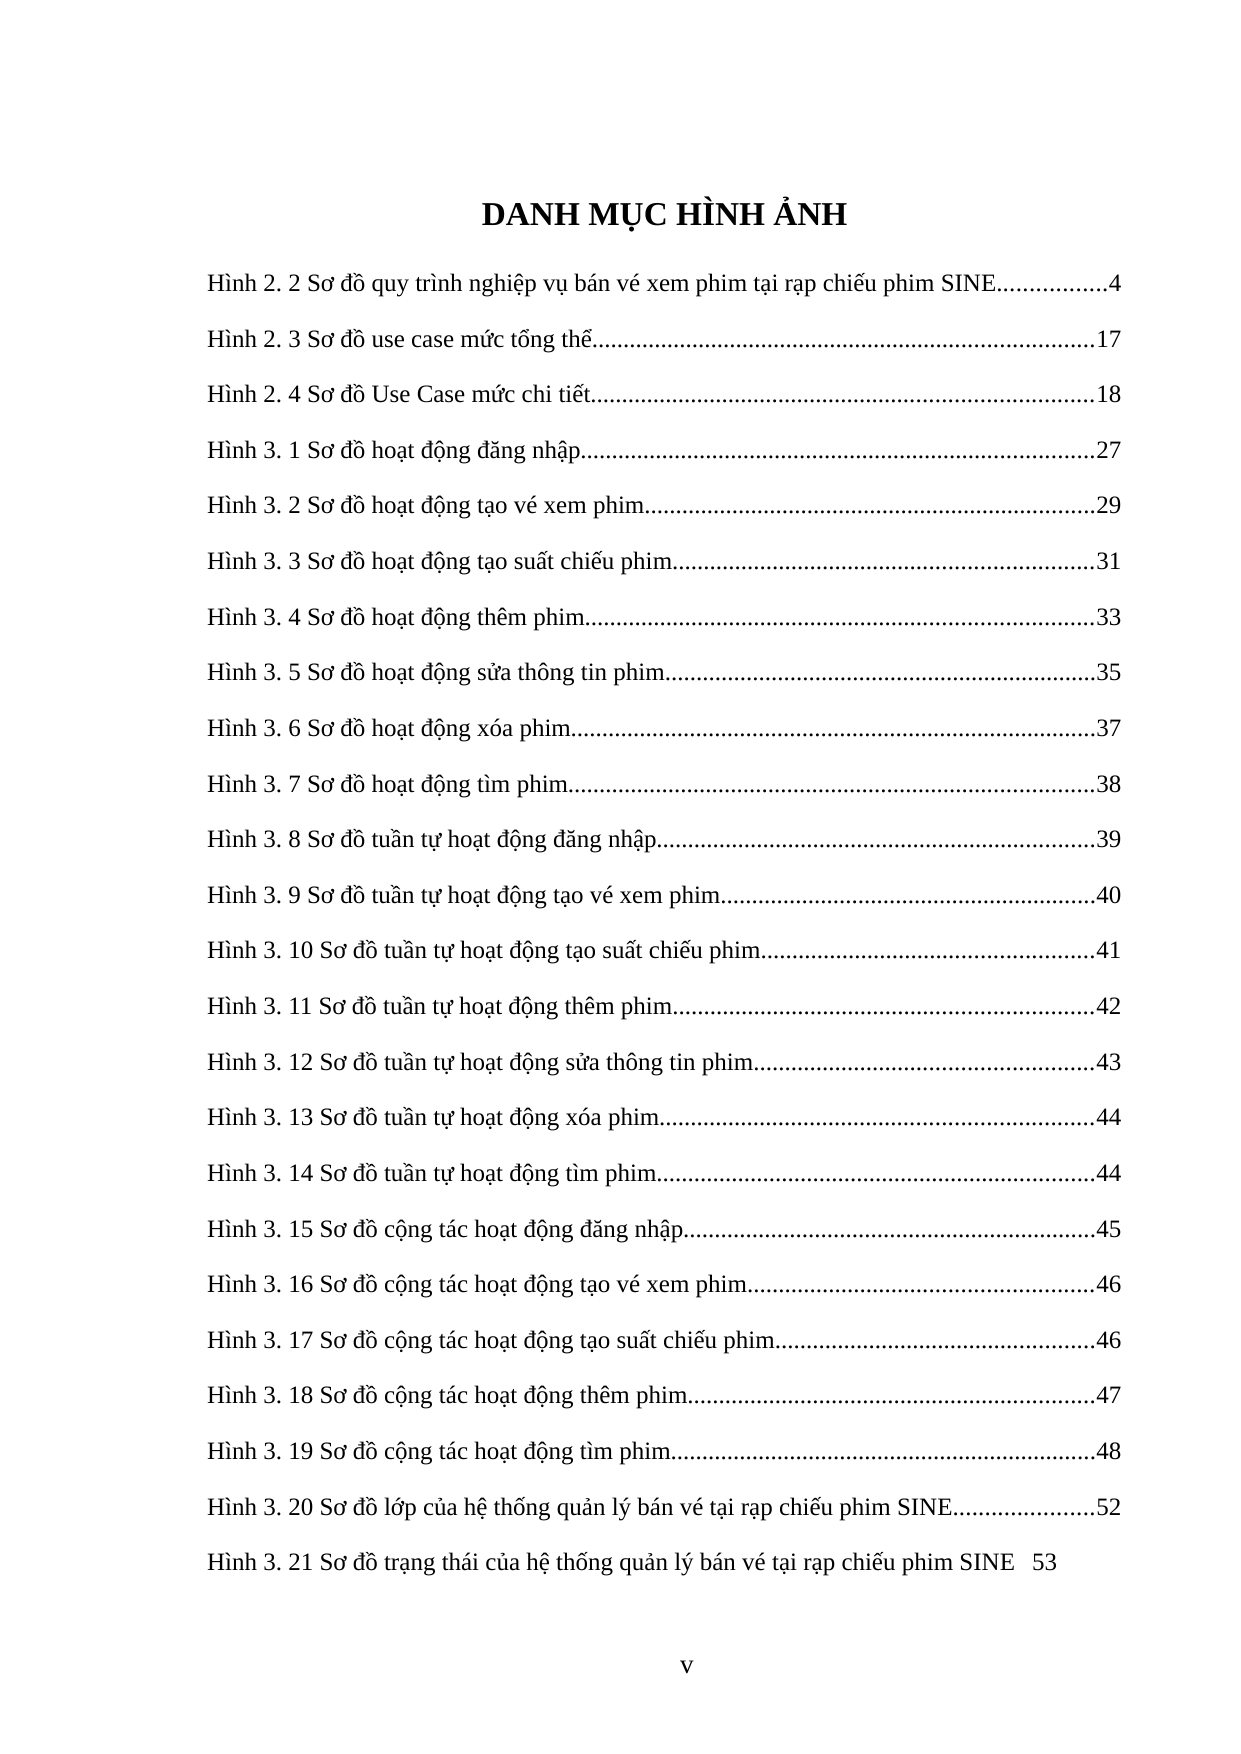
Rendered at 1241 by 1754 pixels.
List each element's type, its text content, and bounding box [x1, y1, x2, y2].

text Hình 3. 19 Sơ đồ cộng tác hoạt động tìm phim 48 [207, 1436, 1122, 1465]
text Hình 2. 4 Sơ đồ Use Case mức chi tiết 18 [207, 379, 1122, 408]
text Hình 3. 13 Sơ đồ tuần tự hoạt động xóa phim 44 [207, 1102, 1122, 1131]
text Hình 3. 21 Sơ đồ trạng thái của hệ thống quản lý bán vé tại rạp chiếu phim SINE 53 [207, 1547, 1122, 1576]
text Hình 3. 1 Sơ đồ hoạt động đăng nhập 27 [207, 435, 1122, 464]
text Hình 2. 2 Sơ đồ quy trình nghiệp vụ bán vé xem phim tại rạp chiếu phim SINE 4 [207, 268, 1122, 297]
text Hình 3. 11 Sơ đồ tuần tự hoạt động thêm phim 42 [207, 991, 1122, 1020]
text Hình 3. 4 Sơ đồ hoạt động thêm phim 33 [207, 602, 1122, 631]
text Hình 3. 5 Sơ đồ hoạt động sửa thông tin phim 35 [207, 657, 1122, 686]
text Hình 3. 17 Sơ đồ cộng tác hoạt động tạo suất chiếu phim 46 [207, 1325, 1122, 1354]
text Hình 3. 9 Sơ đồ tuần tự hoạt động tạo vé xem phim 40 [207, 880, 1122, 909]
text Hình 3. 10 Sơ đồ tuần tự hoạt động tạo suất chiếu phim 41 [207, 936, 1122, 964]
text Hình 3. 6 Sơ đồ hoạt động xóa phim 37 [207, 713, 1122, 742]
text Hình 3. 20 Sơ đồ lớp của hệ thống quản lý bán vé tại rạp chiếu phim SINE 52 [207, 1492, 1122, 1521]
text Hình 3. 15 Sơ đồ cộng tác hoạt động đăng nhập 45 [207, 1214, 1122, 1242]
text Hình 3. 14 Sơ đồ tuần tự hoạt động tìm phim 44 [207, 1158, 1122, 1187]
text Hình 3. 3 Sơ đồ hoạt động tạo suất chiếu phim 31 [207, 546, 1122, 575]
subtitle DANH MỤC HÌNH ẢNH [207, 194, 1122, 232]
text Hình 3. 18 Sơ đồ cộng tác hoạt động thêm phim 47 [207, 1381, 1122, 1409]
text Hình 3. 16 Sơ đồ cộng tác hoạt động tạo vé xem phim 46 [207, 1269, 1122, 1298]
text Hình 3. 2 Sơ đồ hoạt động tạo vé xem phim 29 [207, 491, 1122, 519]
text Hình 3. 8 Sơ đồ tuần tự hoạt động đăng nhập 39 [207, 824, 1122, 853]
text Hình 3. 12 Sơ đồ tuần tự hoạt động sửa thông tin phim 43 [207, 1047, 1122, 1076]
text Hình 3. 7 Sơ đồ hoạt động tìm phim 38 [207, 769, 1122, 797]
text Hình 2. 3 Sơ đồ use case mức tổng thể 17 [207, 324, 1122, 352]
